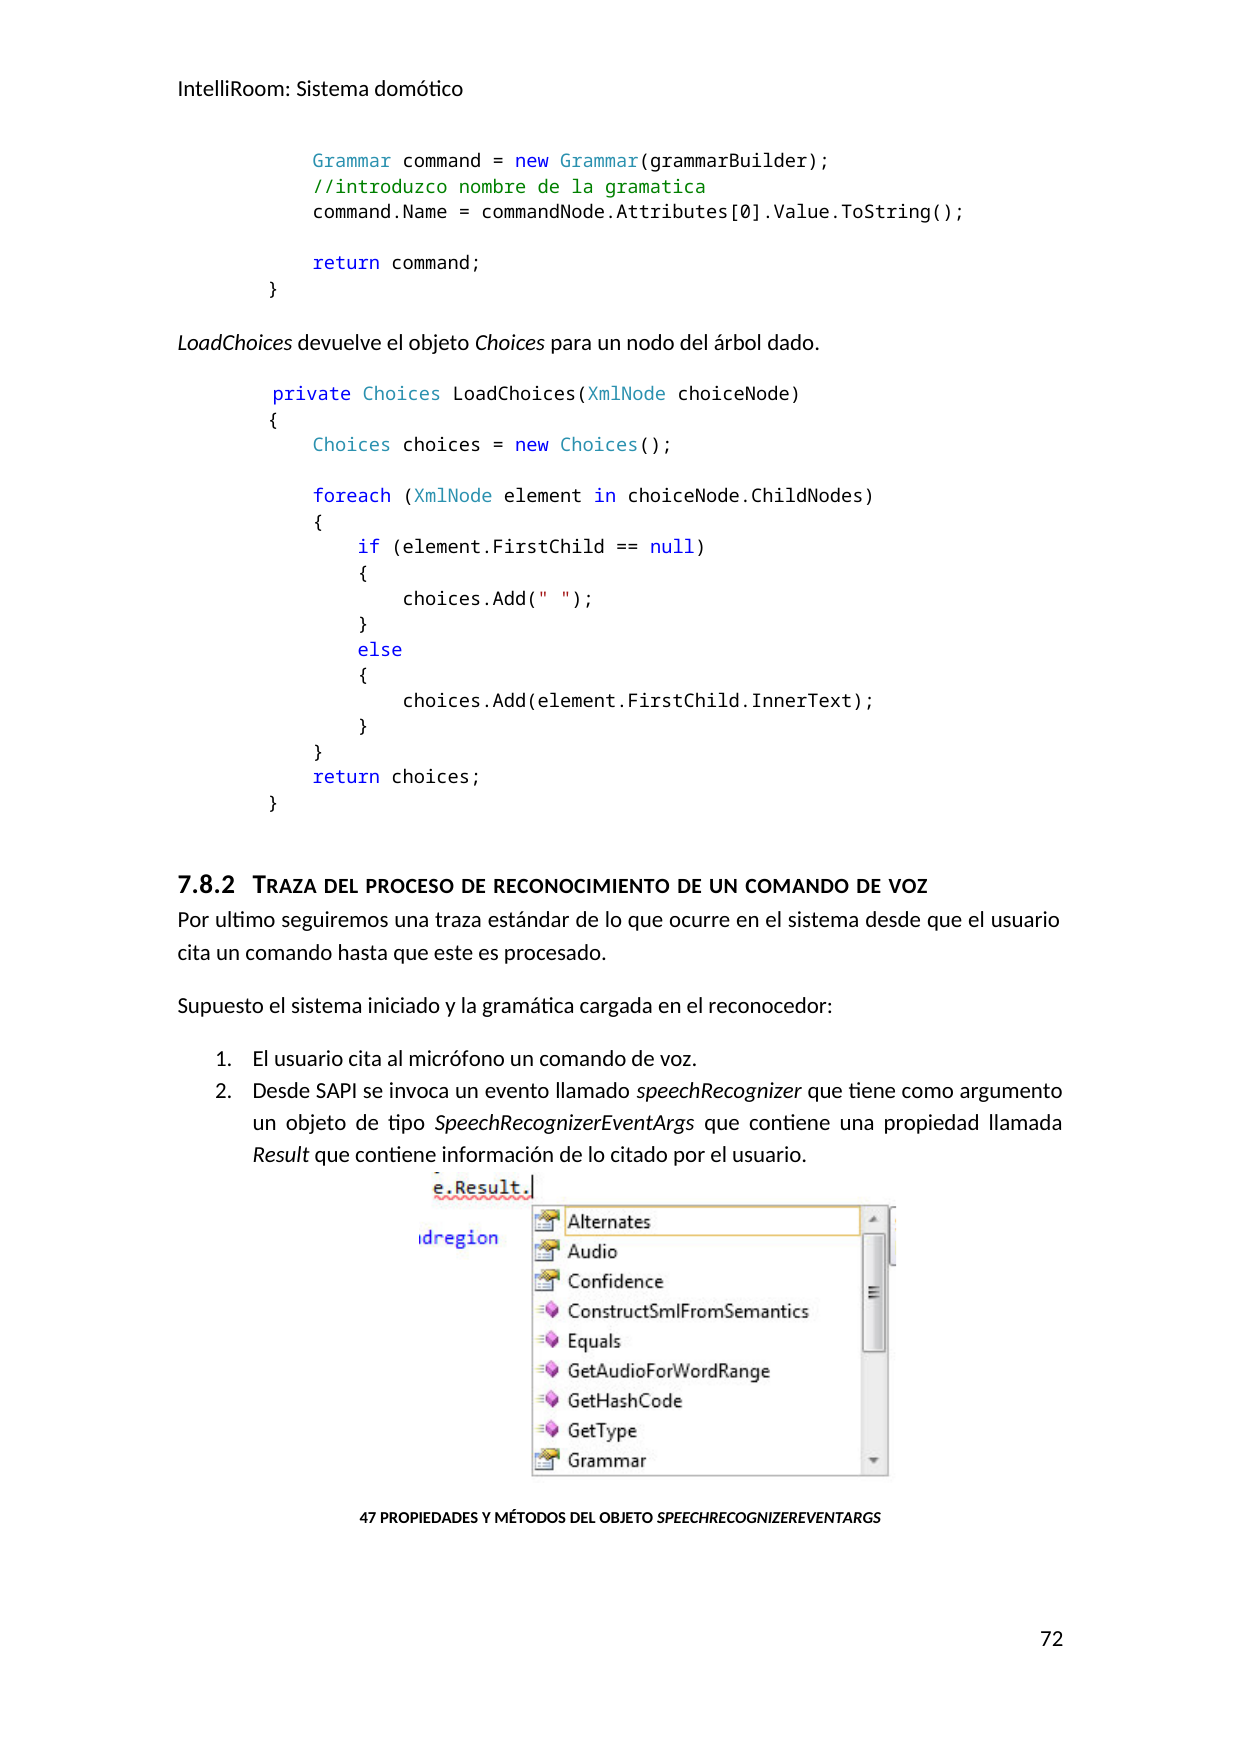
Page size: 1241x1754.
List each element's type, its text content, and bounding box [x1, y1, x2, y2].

text //introduzco nombre de la gramatica [177, 173, 1063, 199]
text private Choices LoadChoices(XmlNode choiceNode) [177, 381, 1063, 406]
list El usuario cita al micrófono un comando de voz. [215, 1044, 1063, 1072]
text return command; [177, 250, 1063, 275]
text choices.Add(" "); [177, 585, 1063, 610]
text choices.Add(element.FirstChild.InnerText); [177, 687, 1063, 712]
picture [419, 1172, 897, 1483]
text } [177, 610, 1063, 636]
text else [177, 636, 1063, 661]
text LoadChoices devuelve el objeto Choices para un nodo del árbol dado. [177, 328, 1063, 356]
text if (element.FirstChild == null) [177, 534, 1063, 559]
text foreach (XmlNode element in choiceNode.ChildNodes) [177, 483, 1063, 508]
text Choices choices = new Choices(); [177, 432, 1063, 457]
text } [177, 275, 1063, 301]
text Supuesto el sistema iniciado y la gramática cargada en el reconocedor: [177, 991, 1063, 1019]
text Por ultimo seguiremos una traza estándar de lo que ocurre en el sistema desde que el usuario cita un comando hasta que este es procesado. [177, 906, 1063, 966]
text } [177, 789, 1063, 814]
text { [177, 661, 1063, 687]
list Desde SAPI se invoca un evento llamado speechRecognizer que tiene como argumento un objeto de tipo SpeechRecognizerEventArgs que contiene una propiedad llamada Result que contiene información de lo citado por el usuario. [215, 1076, 1063, 1168]
text return choices; [177, 763, 1063, 789]
text { [177, 559, 1063, 585]
subtitle Traza del proceso de reconocimiento de un comando de voz [177, 868, 1063, 901]
text { [177, 508, 1063, 534]
text } [177, 738, 1063, 763]
text { [177, 406, 1063, 432]
text Grammar command = new Grammar(grammarBuilder); [177, 148, 1063, 173]
text command.Name = commandNode.Attributes[0].Value.ToString(); [177, 199, 1063, 224]
text } [177, 712, 1063, 738]
